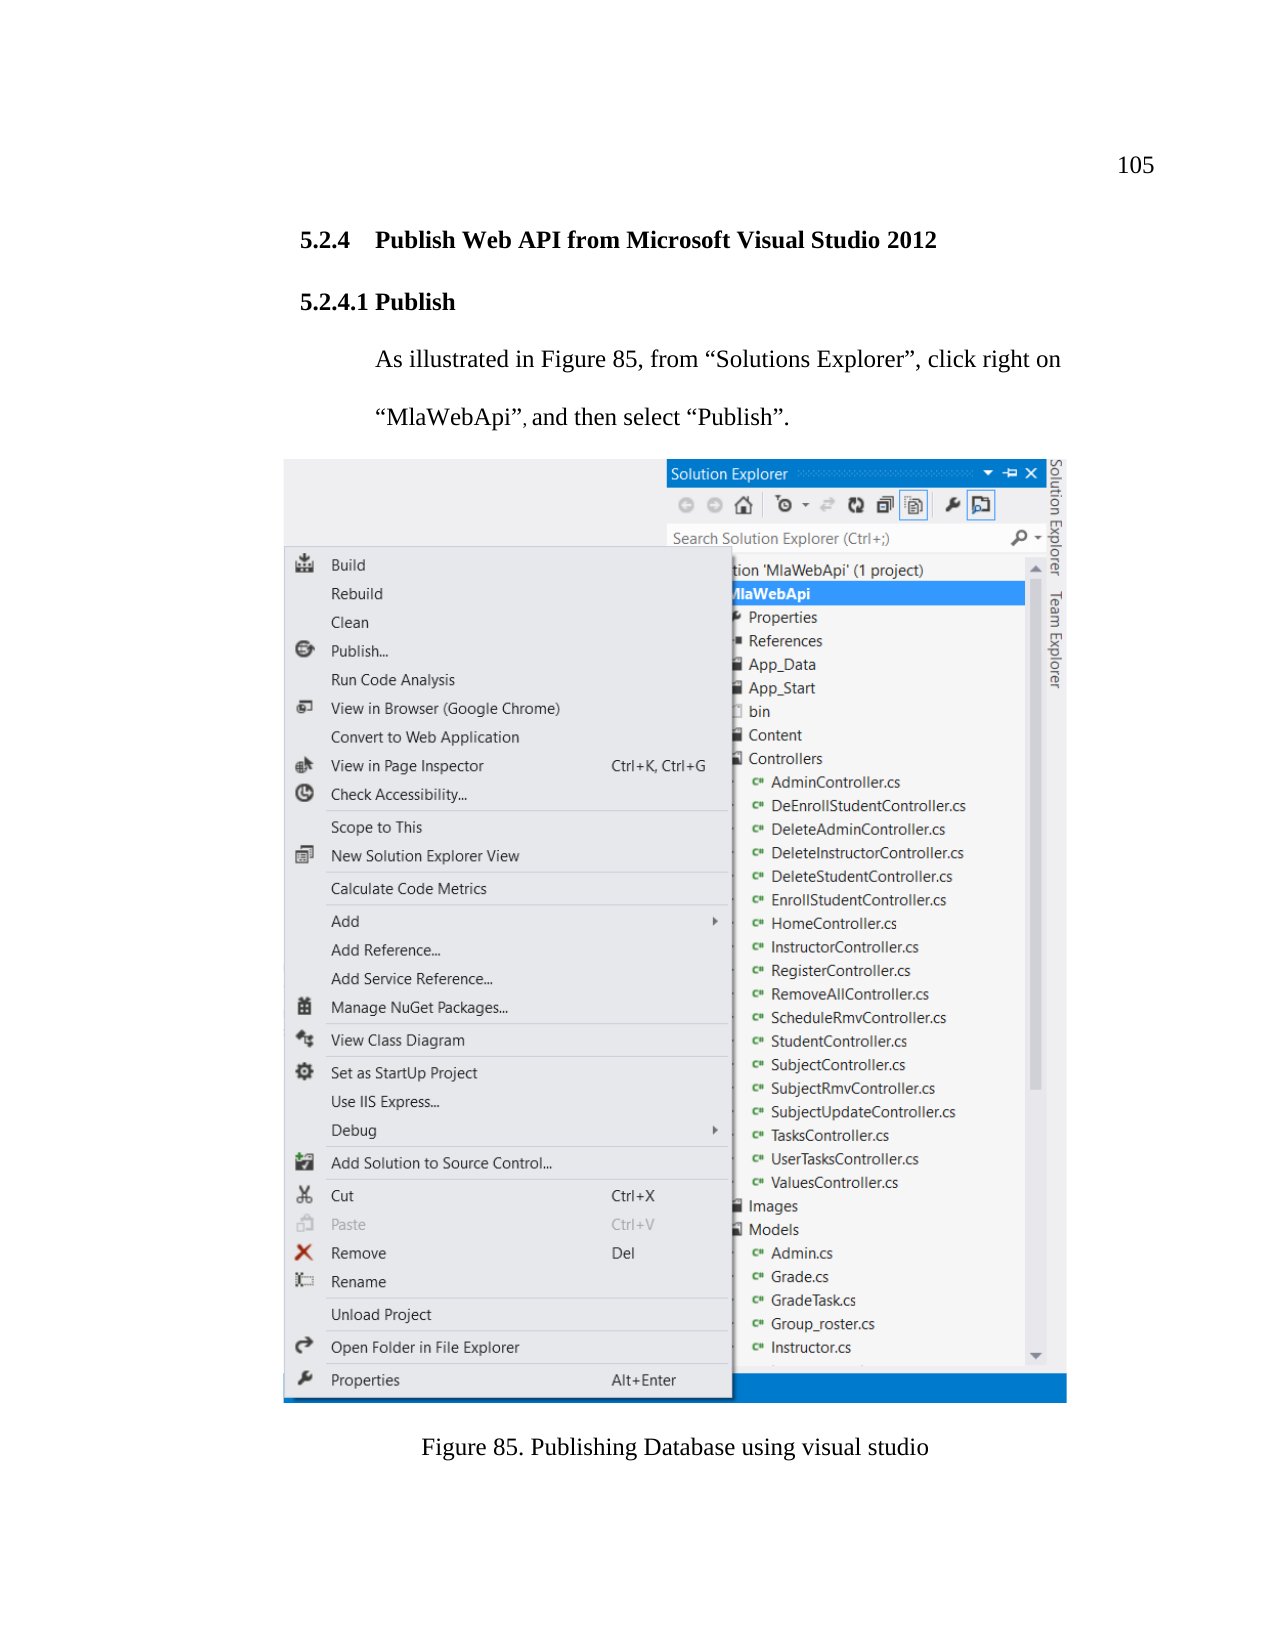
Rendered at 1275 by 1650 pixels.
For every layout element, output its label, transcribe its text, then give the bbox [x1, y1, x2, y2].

text Figure 85. Publishing Database using visual studio [225, 1432, 1125, 1460]
picture [283, 459, 1067, 1403]
subtitle Publish Web API from Microsoft Visual Studio 2012 [300, 225, 1125, 254]
text As illustrated in Figure 85, from “Solutions Explorer”, click right on “MlaWebApi”, and then select “Publish”. [375, 344, 1125, 430]
subtitle Publish [300, 287, 1125, 315]
